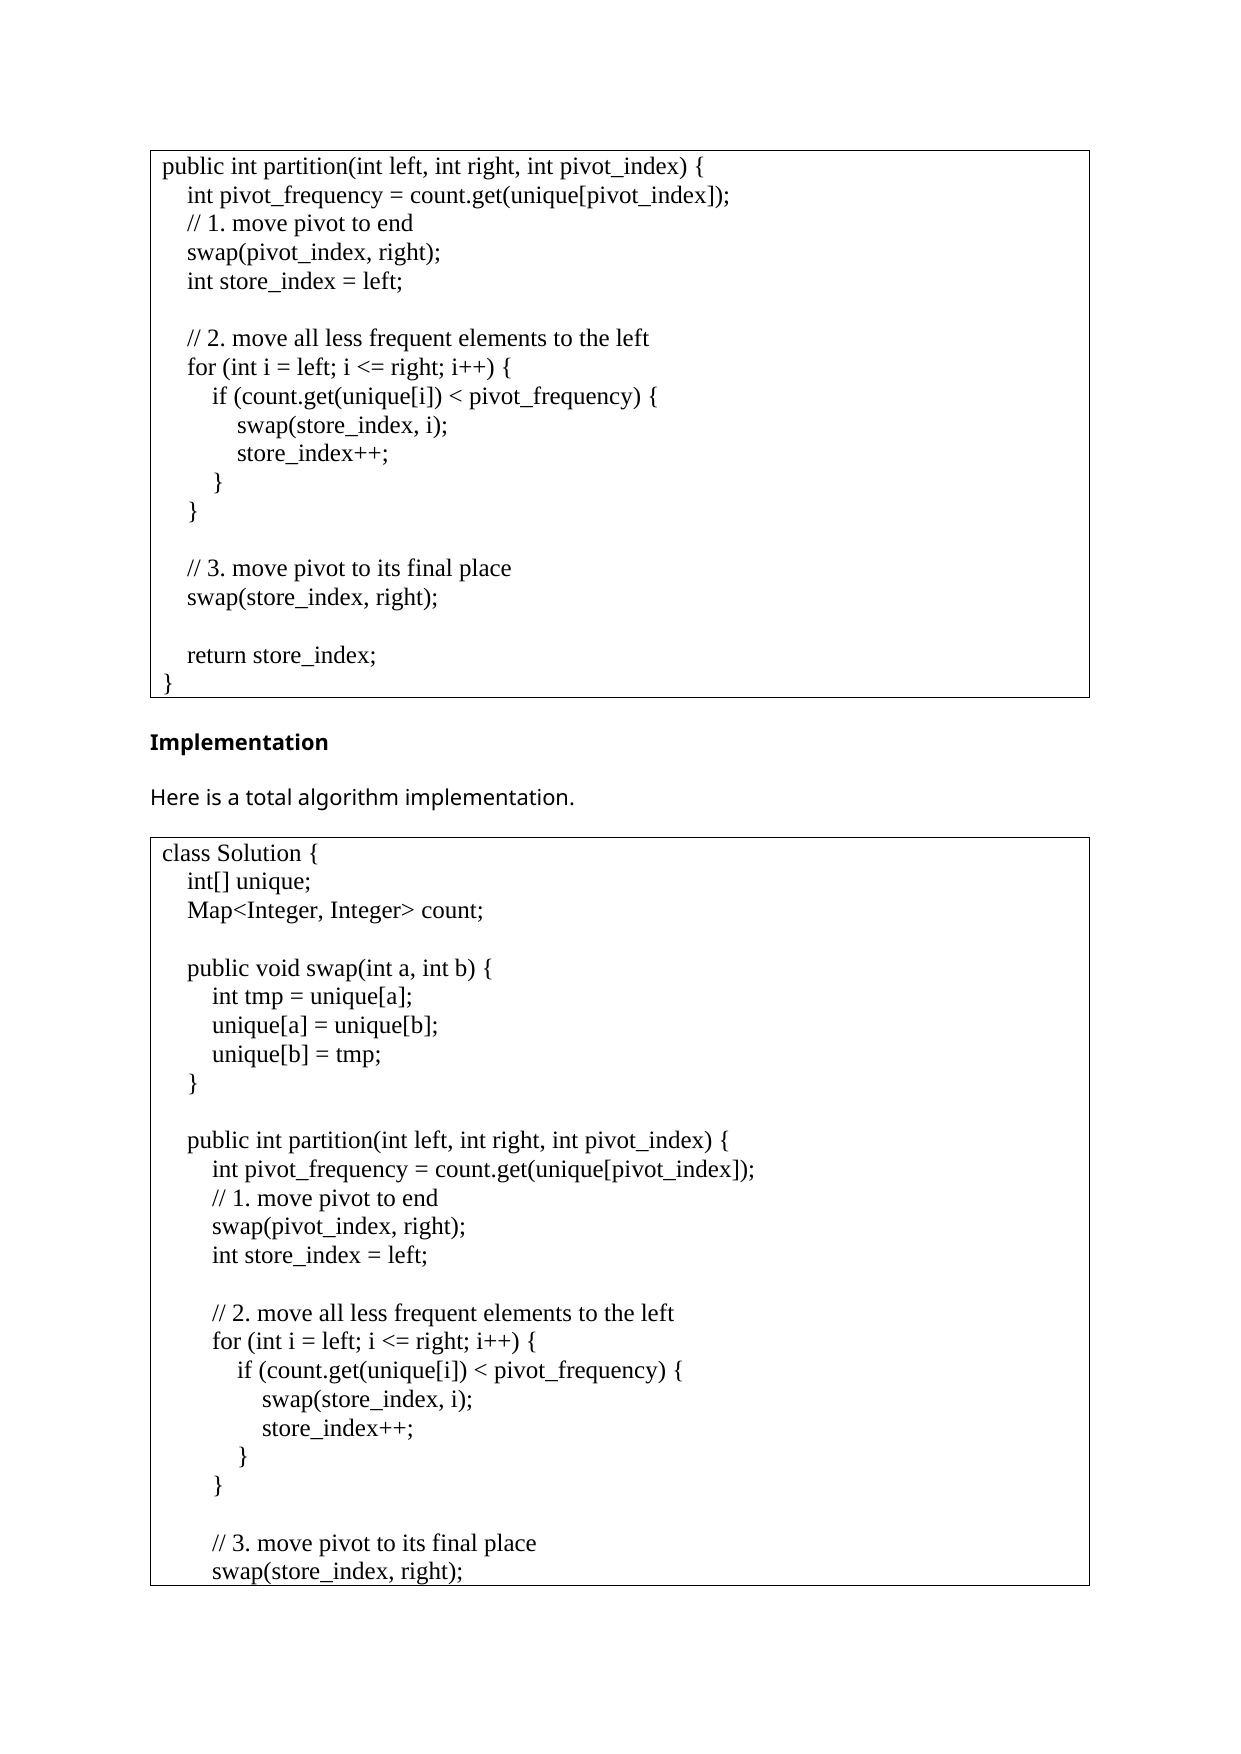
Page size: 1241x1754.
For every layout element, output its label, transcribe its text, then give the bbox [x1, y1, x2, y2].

table_header public int partition(int left, int right, int pivot_index) { int pivot_frequency = count.get(unique[pivot_index]); // 1. move pivot to end swap(pivot_index, right); int store_index = left; // 2. move all less frequent elements to the left for (int i = left; i <= right; i++) { if (count.get(unique[i]) < pivot_frequency) { swap(store_index, i); store_index++; } } // 3. move pivot to its final place swap(store_index, right); return store_index; } [151, 151, 1089, 697]
text Here is a total algorithm implementation. [150, 782, 1090, 812]
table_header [151, 838, 1089, 1585]
text Implementation [150, 727, 1090, 757]
